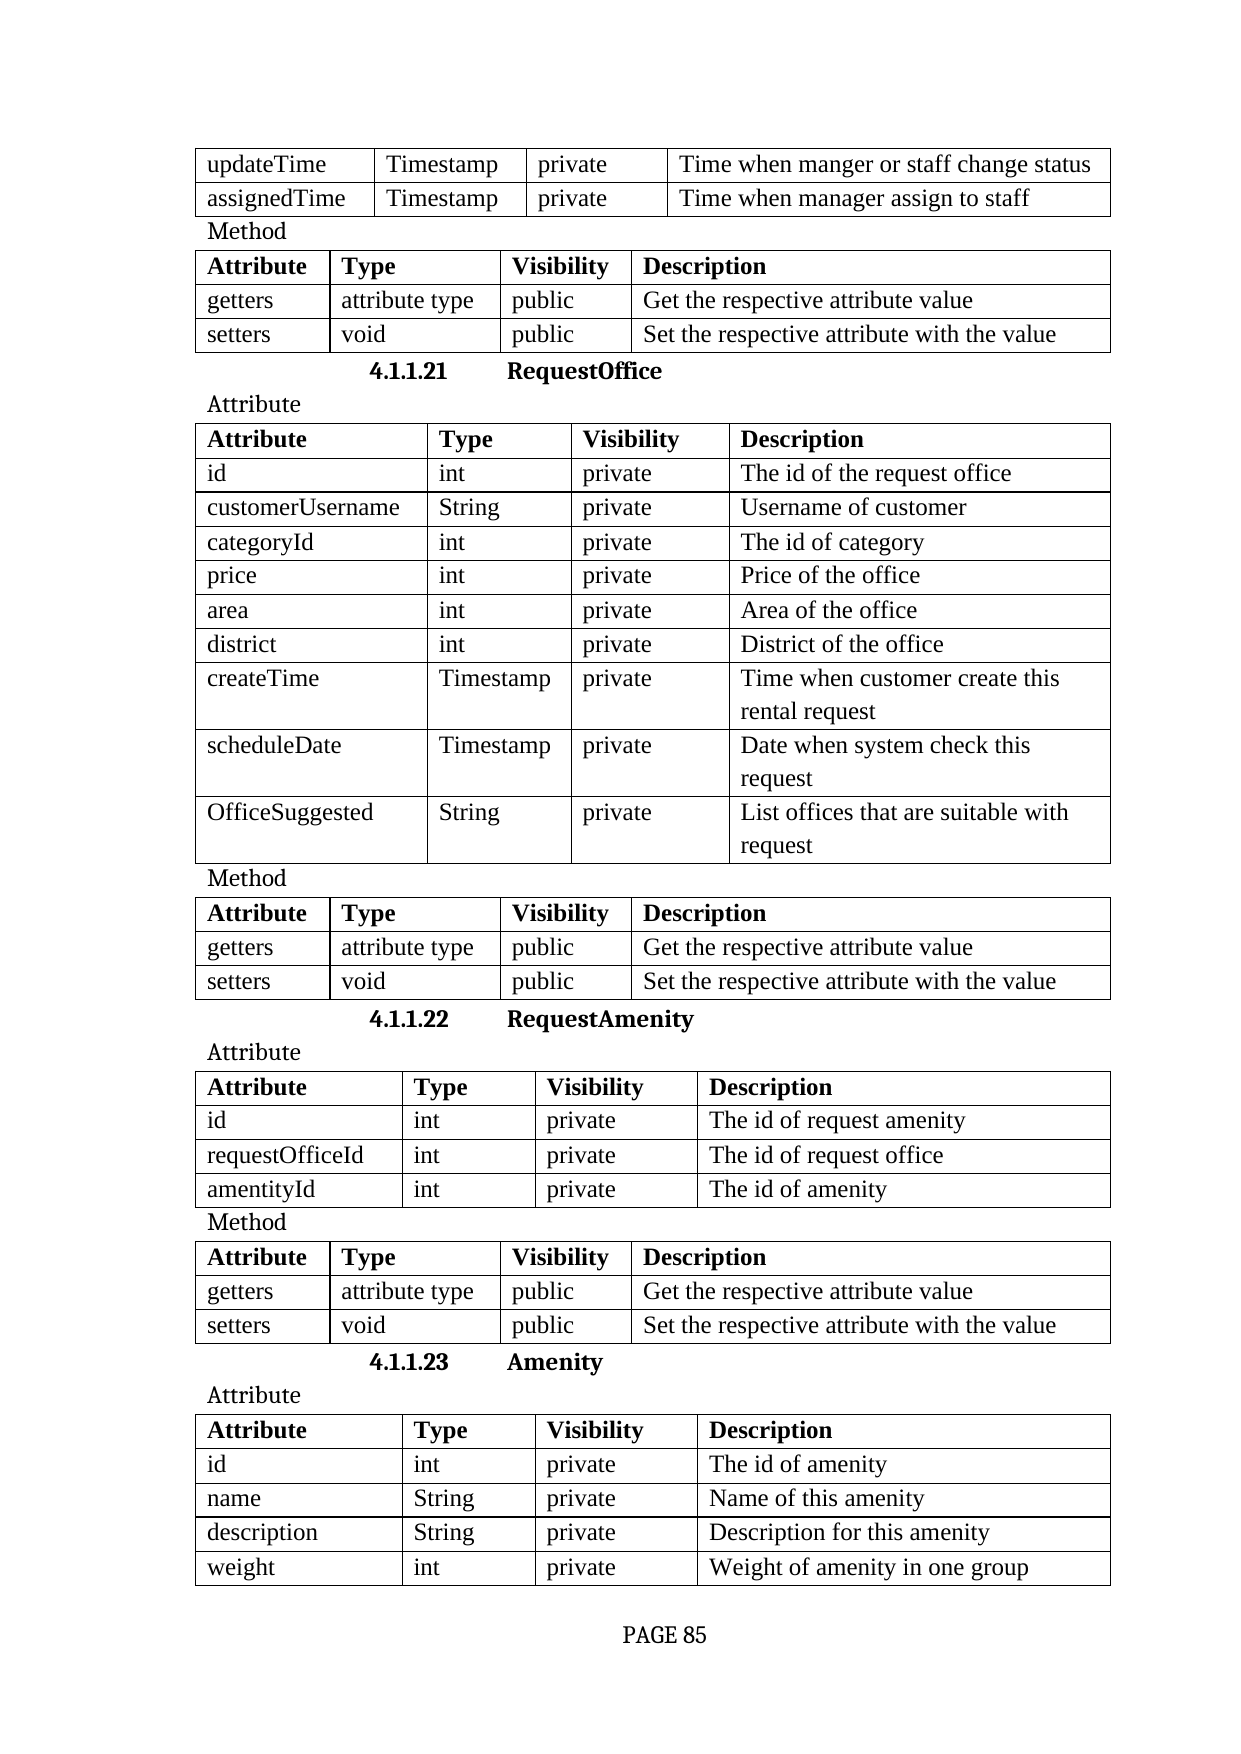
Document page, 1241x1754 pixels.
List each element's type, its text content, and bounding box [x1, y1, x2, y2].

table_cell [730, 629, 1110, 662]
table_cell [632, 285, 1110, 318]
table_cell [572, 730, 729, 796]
text Attribute [207, 390, 1122, 419]
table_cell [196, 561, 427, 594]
text Attribute [207, 1381, 1122, 1410]
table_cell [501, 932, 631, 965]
subtitle RequestAmenity [369, 1004, 1122, 1033]
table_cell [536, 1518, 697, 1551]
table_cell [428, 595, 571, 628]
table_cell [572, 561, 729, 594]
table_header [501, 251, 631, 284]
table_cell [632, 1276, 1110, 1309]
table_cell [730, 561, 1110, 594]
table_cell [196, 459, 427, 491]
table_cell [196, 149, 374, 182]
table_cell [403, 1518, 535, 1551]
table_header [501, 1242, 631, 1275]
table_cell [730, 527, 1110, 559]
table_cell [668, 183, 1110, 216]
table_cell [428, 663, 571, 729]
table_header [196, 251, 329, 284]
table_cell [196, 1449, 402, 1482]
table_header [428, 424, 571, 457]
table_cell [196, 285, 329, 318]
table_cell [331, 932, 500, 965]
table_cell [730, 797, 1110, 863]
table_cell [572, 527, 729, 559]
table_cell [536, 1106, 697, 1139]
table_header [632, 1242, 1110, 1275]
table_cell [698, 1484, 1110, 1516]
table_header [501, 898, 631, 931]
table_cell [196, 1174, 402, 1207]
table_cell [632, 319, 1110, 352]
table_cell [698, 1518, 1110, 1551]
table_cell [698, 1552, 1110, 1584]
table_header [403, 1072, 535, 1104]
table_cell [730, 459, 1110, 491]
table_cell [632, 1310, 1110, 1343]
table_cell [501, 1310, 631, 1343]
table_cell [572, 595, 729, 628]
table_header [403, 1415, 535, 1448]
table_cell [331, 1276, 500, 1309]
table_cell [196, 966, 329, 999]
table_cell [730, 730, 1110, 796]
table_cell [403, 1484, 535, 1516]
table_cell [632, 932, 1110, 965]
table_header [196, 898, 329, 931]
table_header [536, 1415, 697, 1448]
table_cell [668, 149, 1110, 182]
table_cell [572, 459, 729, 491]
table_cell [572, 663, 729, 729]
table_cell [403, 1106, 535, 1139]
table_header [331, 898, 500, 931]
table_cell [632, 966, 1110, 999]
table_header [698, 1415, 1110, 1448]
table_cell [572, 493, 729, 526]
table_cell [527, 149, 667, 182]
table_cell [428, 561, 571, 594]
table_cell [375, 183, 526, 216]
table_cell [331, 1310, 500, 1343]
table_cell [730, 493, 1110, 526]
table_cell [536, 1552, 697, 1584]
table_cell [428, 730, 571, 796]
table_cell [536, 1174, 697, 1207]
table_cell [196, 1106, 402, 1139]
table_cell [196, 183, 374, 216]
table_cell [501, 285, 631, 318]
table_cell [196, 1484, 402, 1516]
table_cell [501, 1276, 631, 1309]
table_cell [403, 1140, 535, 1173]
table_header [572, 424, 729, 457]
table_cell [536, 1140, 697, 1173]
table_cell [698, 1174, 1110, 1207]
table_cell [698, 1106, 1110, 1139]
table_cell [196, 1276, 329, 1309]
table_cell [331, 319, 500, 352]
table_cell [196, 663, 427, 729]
text Method [207, 1208, 1122, 1237]
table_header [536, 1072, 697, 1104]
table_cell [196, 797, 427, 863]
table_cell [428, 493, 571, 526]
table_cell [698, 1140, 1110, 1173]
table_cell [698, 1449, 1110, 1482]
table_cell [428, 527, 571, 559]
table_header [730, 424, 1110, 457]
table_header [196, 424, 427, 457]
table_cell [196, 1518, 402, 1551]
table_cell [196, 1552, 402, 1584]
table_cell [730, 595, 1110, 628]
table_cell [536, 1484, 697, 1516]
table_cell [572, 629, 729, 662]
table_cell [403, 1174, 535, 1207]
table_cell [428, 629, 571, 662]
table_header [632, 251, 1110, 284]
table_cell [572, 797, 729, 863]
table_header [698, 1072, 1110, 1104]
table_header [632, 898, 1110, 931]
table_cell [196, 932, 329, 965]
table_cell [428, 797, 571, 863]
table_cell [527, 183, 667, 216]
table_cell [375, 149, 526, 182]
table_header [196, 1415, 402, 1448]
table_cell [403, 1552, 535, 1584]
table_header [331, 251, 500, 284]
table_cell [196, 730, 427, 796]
subtitle Amenity [369, 1348, 1122, 1377]
text Method [207, 864, 1122, 893]
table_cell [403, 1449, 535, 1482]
text Attribute [207, 1037, 1122, 1066]
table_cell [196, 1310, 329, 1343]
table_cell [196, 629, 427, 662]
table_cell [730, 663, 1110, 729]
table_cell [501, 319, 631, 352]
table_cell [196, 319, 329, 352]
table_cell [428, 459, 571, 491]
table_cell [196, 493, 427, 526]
text Method [207, 217, 1122, 246]
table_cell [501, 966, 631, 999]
subtitle RequestOffice [369, 357, 1122, 386]
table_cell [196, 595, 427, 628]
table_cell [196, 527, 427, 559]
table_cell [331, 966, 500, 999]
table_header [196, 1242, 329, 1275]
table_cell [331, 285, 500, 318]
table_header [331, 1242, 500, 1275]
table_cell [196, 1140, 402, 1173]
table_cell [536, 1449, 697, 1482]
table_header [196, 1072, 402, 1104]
